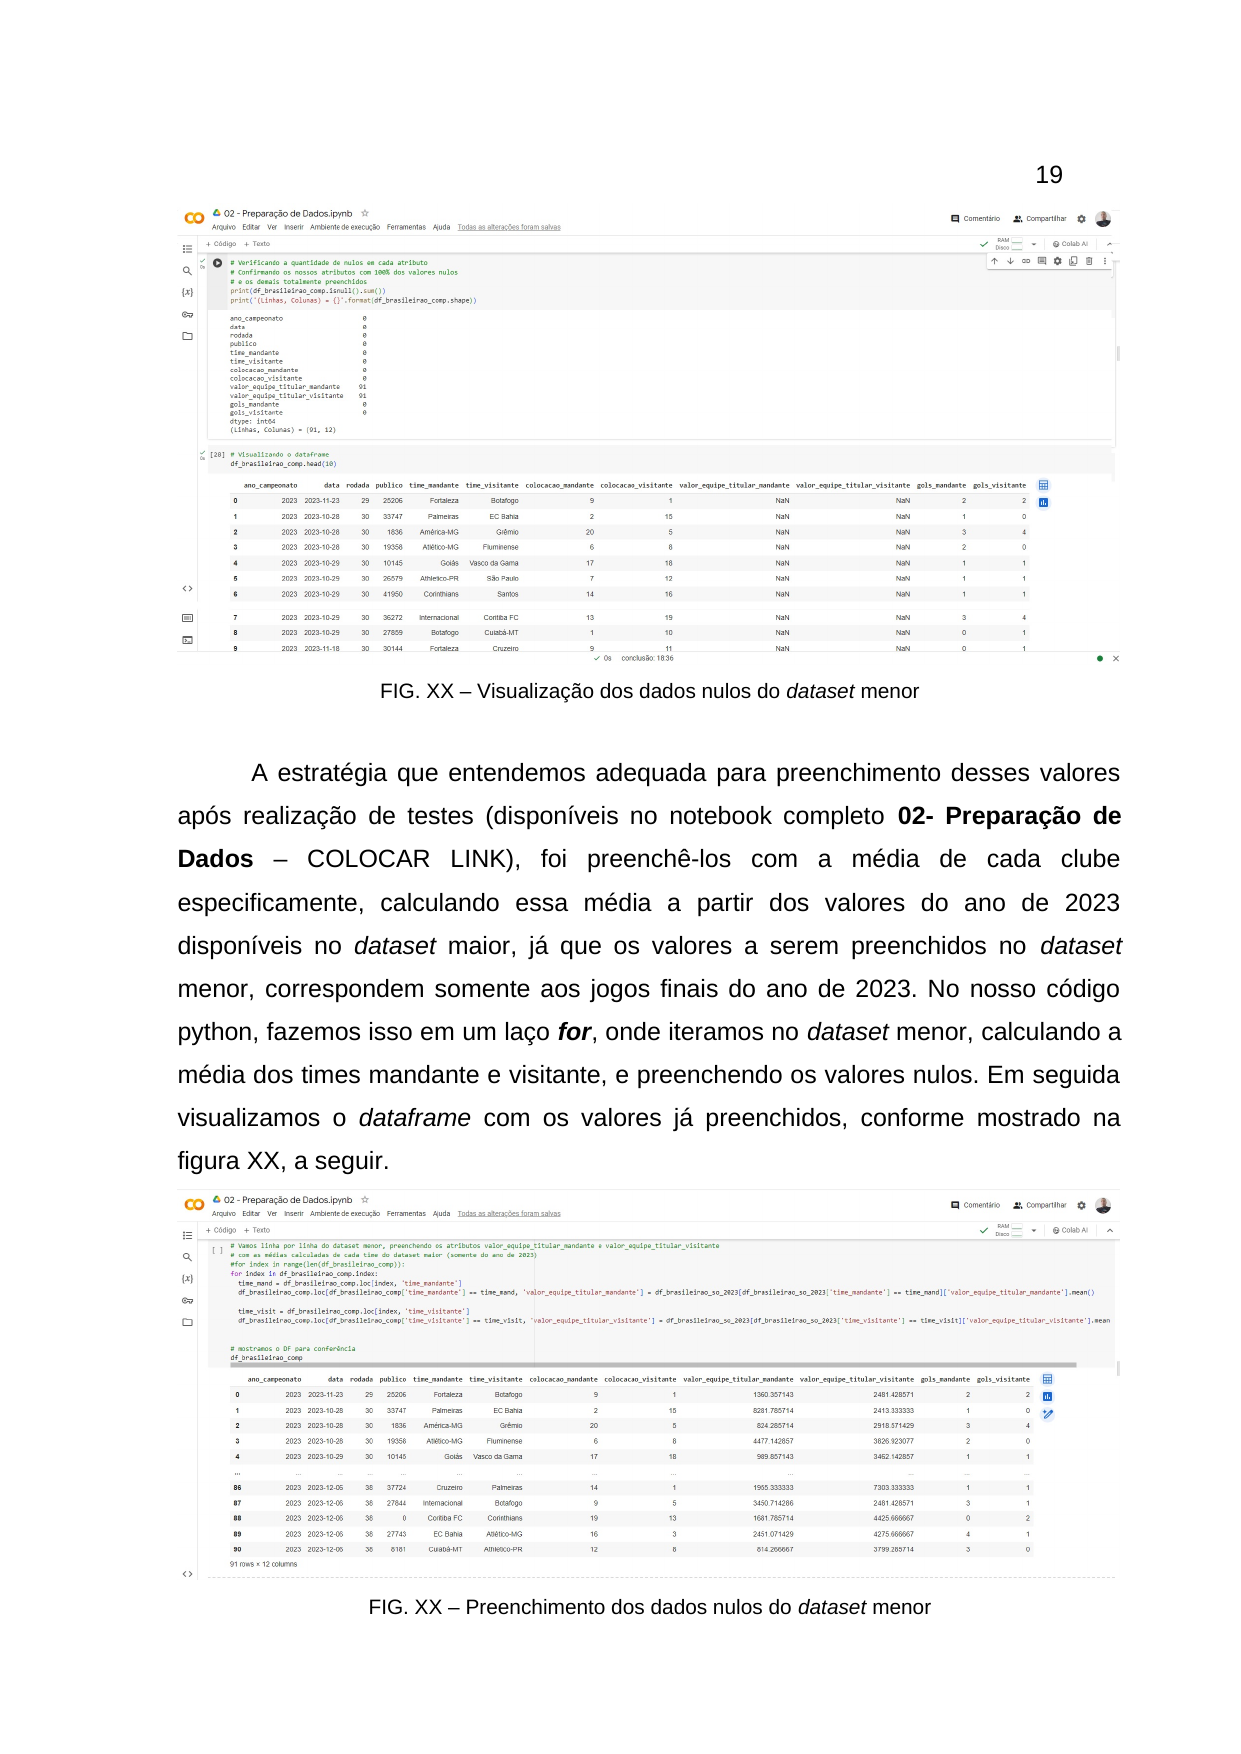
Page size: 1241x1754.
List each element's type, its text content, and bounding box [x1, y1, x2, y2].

text A estratégia que entendemos adequada para preenchimento desses valores após realização de testes (disponíveis no notebook completo 02- Preparação de Dados – COLOCAR LINK), foi preenchê-los com a média de cada clube especificamente, calculando essa média a partir dos valores do ano de 2023 disponíveis no dataset maior, já que os valores a serem preenchidos no dataset menor, correspondem somente aos jogos finais do ano de 2023. No nosso código python, fazemos isso em um laço for, onde iteramos no dataset menor, calculando a média dos times mandante e visitante, e preenchendo os valores nulos. Em seguida visualizamos o dataframe com os valores já preenchidos, conforme mostrado na figura XX, a seguir. [177, 758, 1122, 1175]
text FIG. XX – Visualização dos dados nulos do dataset menor [177, 679, 1122, 703]
picture [177, 203, 1120, 665]
text FIG. XX – Preenchimento dos dados nulos do dataset menor [177, 1594, 1122, 1618]
picture [177, 1189, 1120, 1580]
